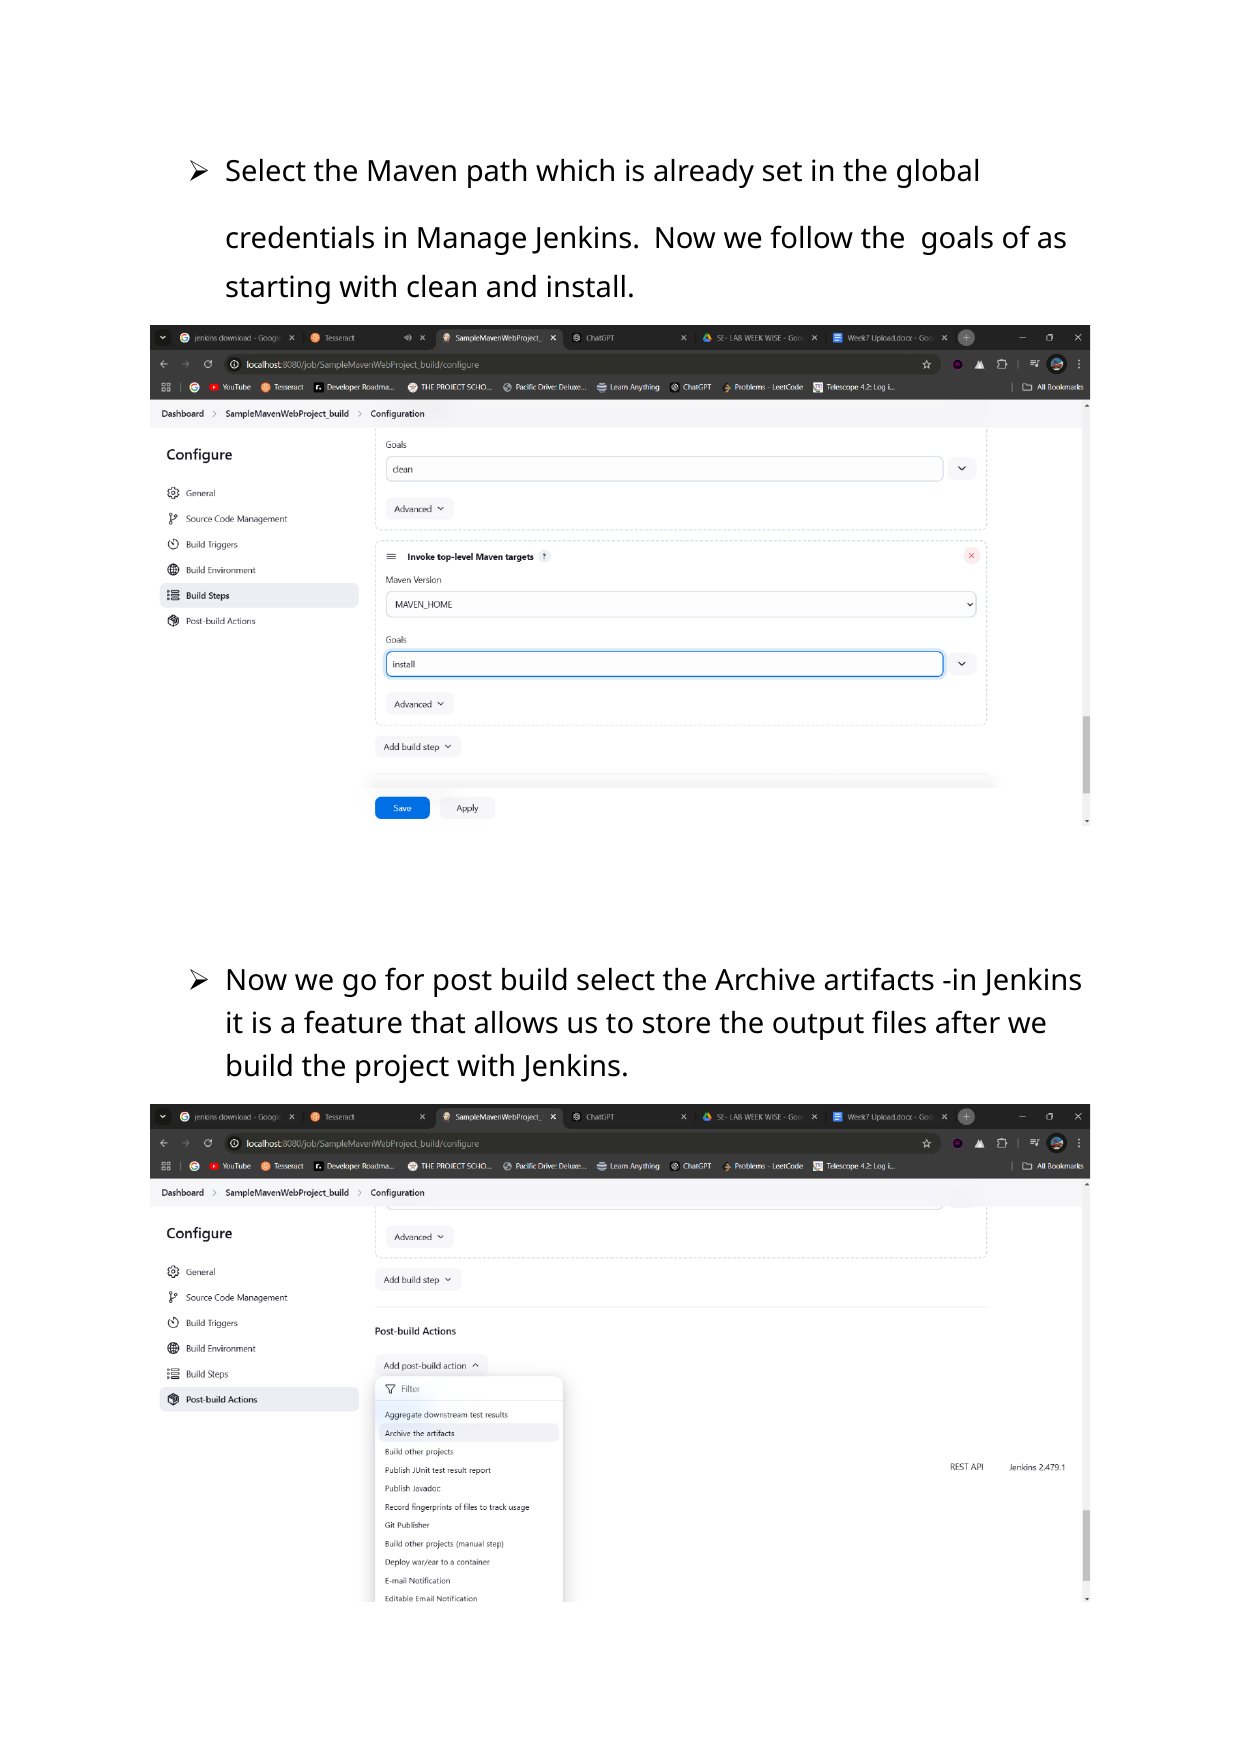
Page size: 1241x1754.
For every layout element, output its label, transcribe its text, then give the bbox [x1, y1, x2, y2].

picture [150, 325, 1091, 826]
list Now we go for post build select the Archive artifacts -in Jenkins it is a feature that allows us to store the output files after we build the project with Jenkins. [187, 959, 1090, 1084]
picture [150, 1104, 1091, 1602]
list Select the Maven path which is already set in the global credentials in Manage Jenkins. Now we follow the goals of as starting with clean and install. [187, 150, 1090, 306]
